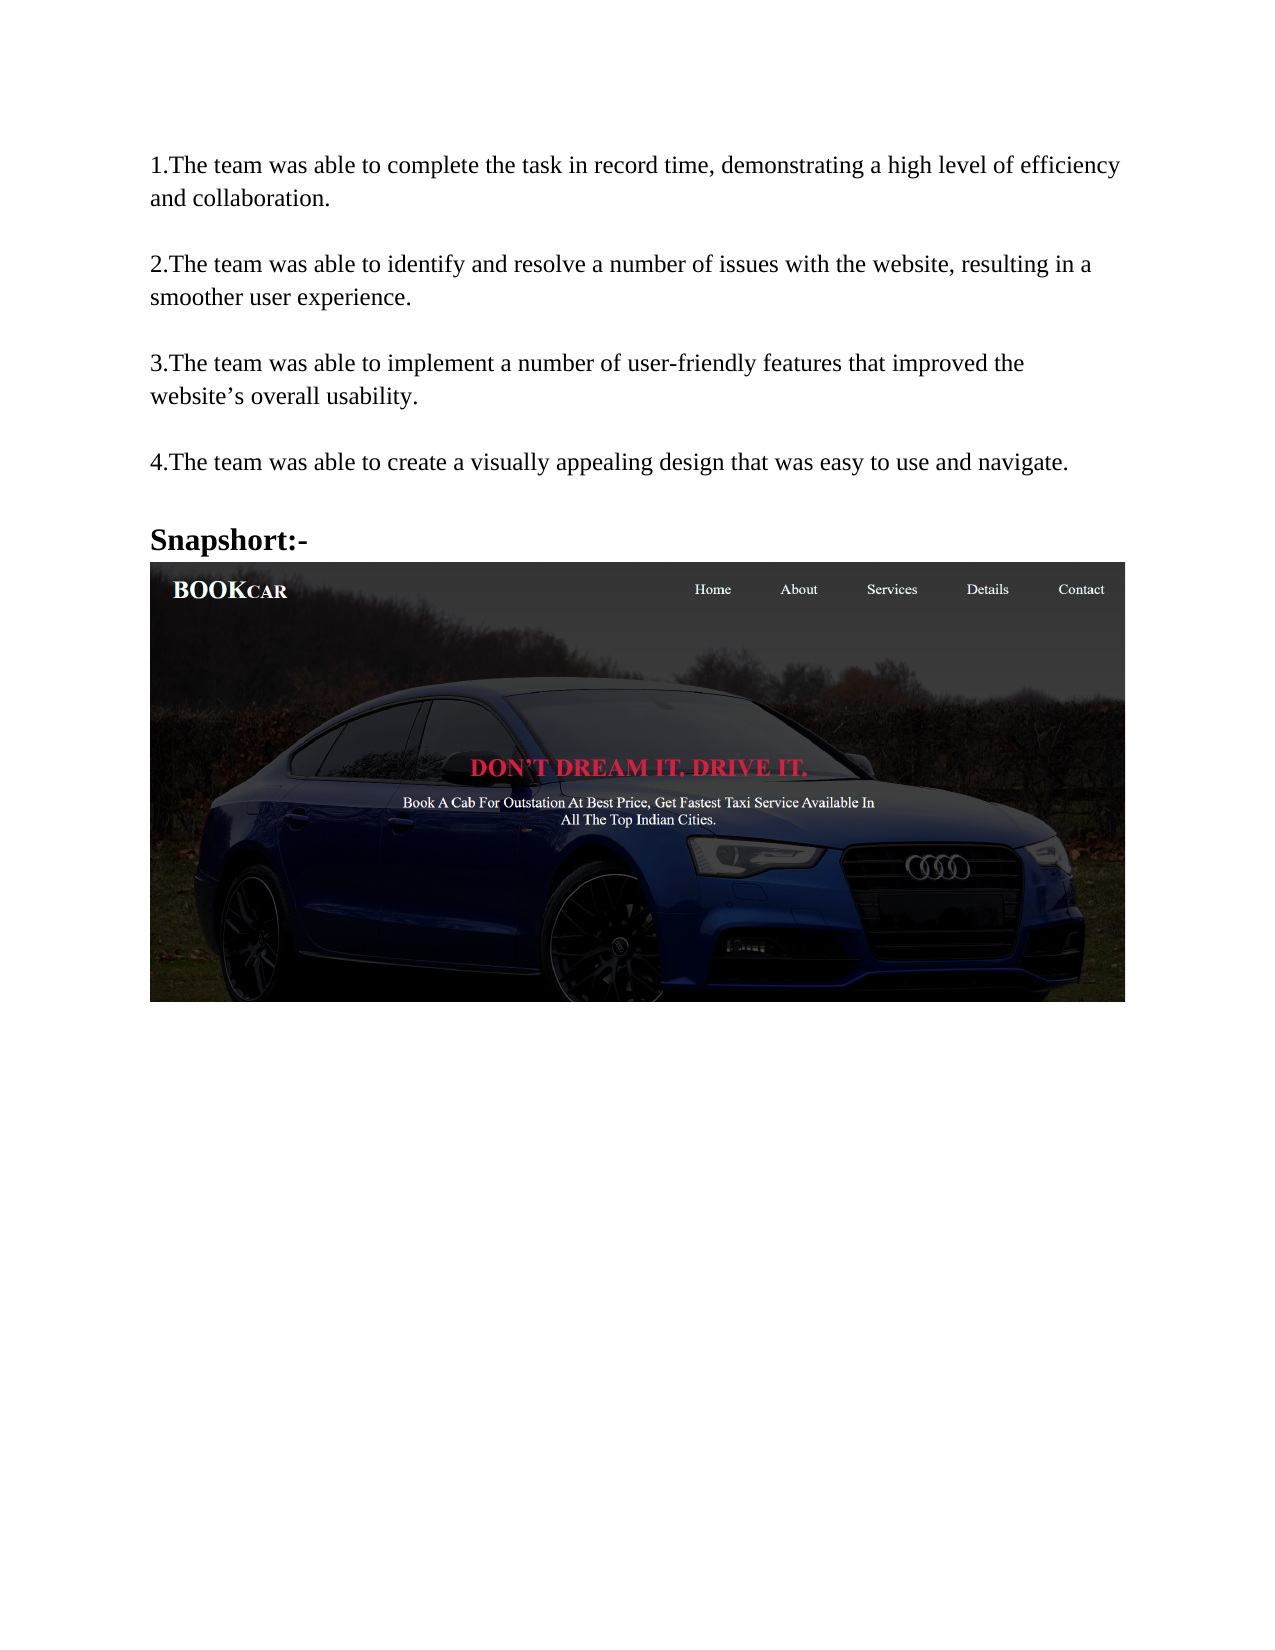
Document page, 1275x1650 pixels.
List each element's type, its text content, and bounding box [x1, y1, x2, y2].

text 4.The team was able to create a visually appealing design that was easy to use and navigate. [150, 447, 1125, 476]
picture [150, 562, 1125, 1002]
text 3.The team was able to implement a number of user-friendly features that improved the website’s overall usability. [150, 348, 1125, 410]
text 2.The team was able to identify and resolve a number of issues with the website, resulting in a smoother user experience. [150, 249, 1125, 311]
text Snapshort:- [150, 521, 1125, 557]
text 1.The team was able to complete the task in record time, demonstrating a high level of efficiency and collaboration. [150, 150, 1125, 212]
